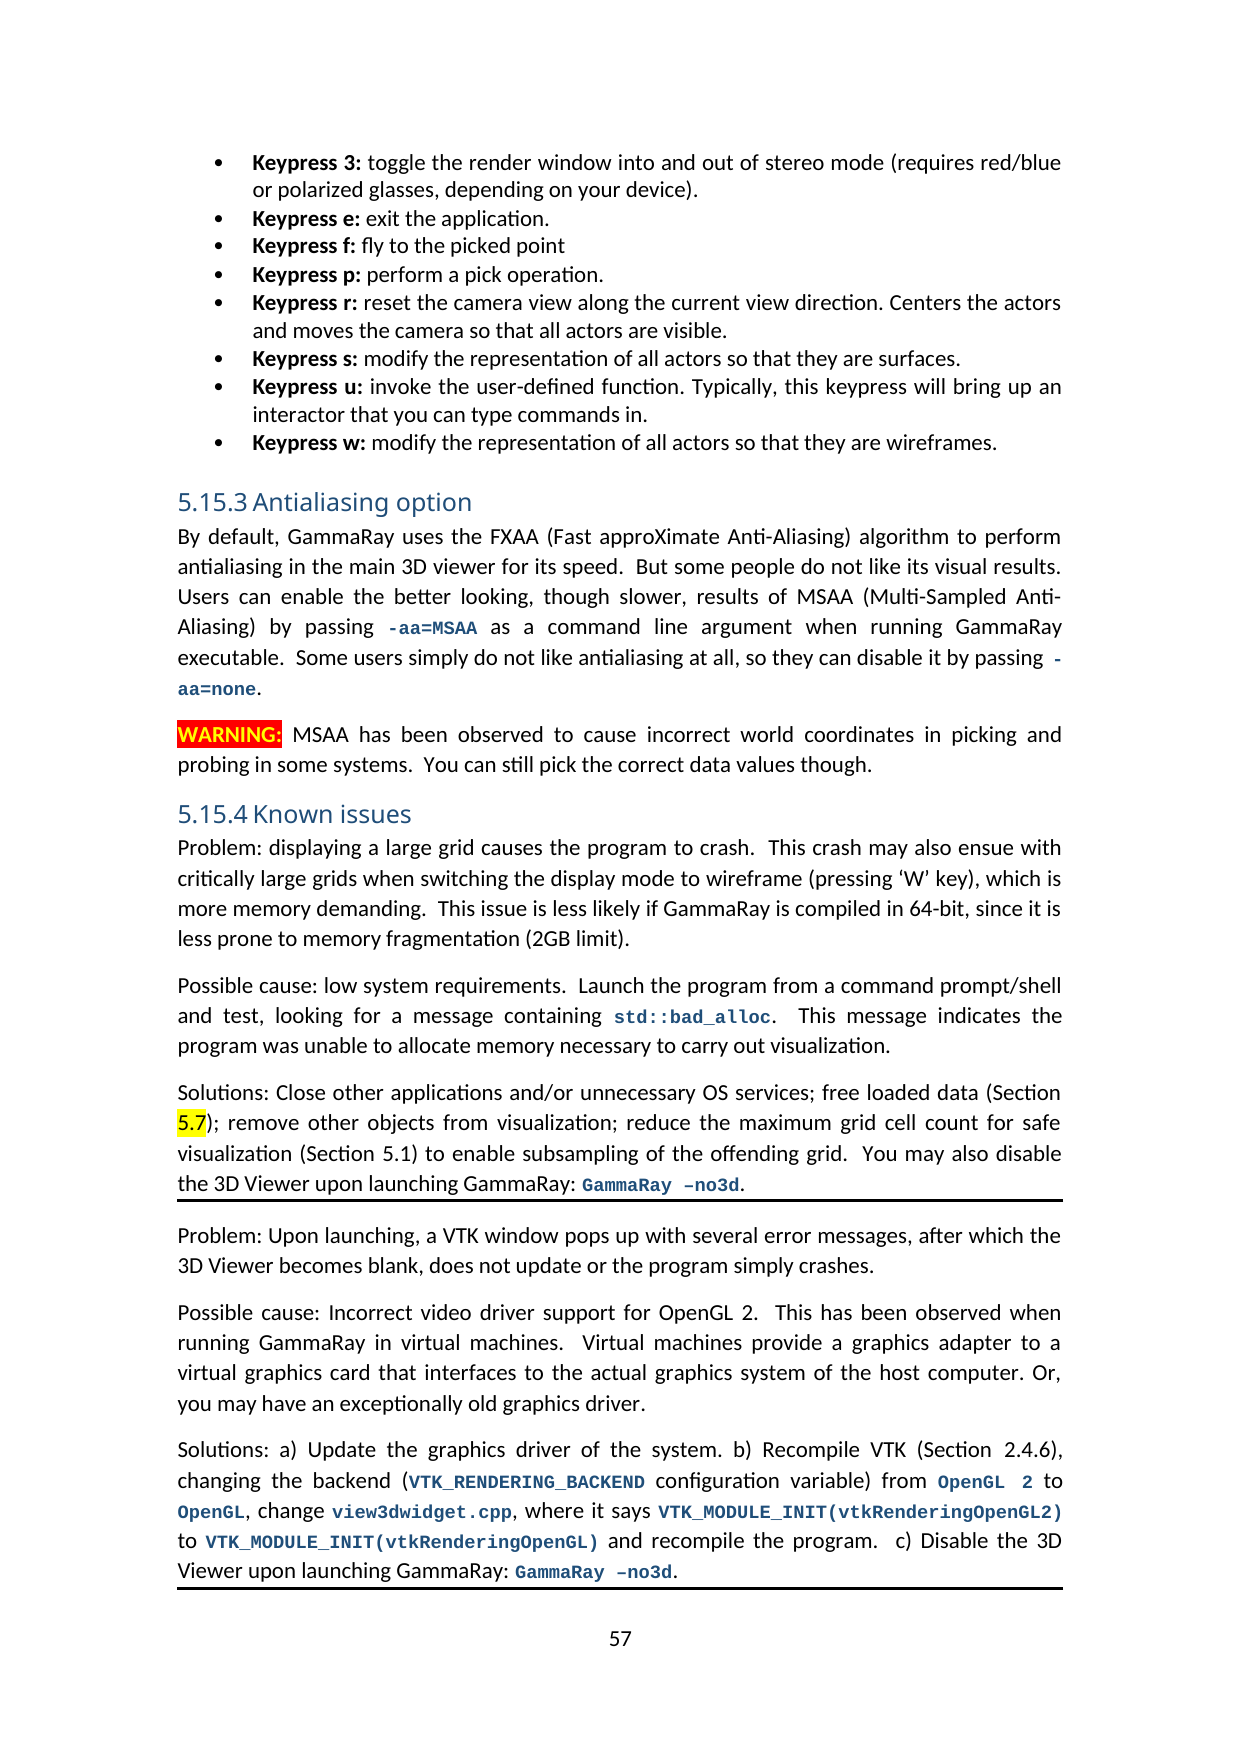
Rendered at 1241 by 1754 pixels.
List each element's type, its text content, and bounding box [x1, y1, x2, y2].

text Solutions: Close other applications and/or unnecessary OS services; free loaded data (Section 5.7); remove other objects from visualization; reduce the maximum grid cell count for safe visualization (Section 5.1) to enable subsampling of the offending grid. You may also disable the 3D Viewer upon launching GammaRay: GammaRay –no3d. [177, 1078, 1063, 1199]
subtitle Antialiasing option [177, 485, 1063, 519]
text Possible cause: Incorrect video driver support for OpenGL 2. This has been observed when running GammaRay in virtual machines. Virtual machines provide a graphics adapter to a virtual graphics card that interfaces to the actual graphics system of the host computer. Or, you may have an exceptionally old graphics driver. [177, 1298, 1063, 1417]
text By default, GammaRay uses the FXAA (Fast approXimate Anti-Aliasing) algorithm to perform antialiasing in the main 3D viewer for its speed. But some people do not like its visual results. Users can enable the better looking, though slower, results of MSAA (Multi-Sampled Anti-Aliasing) by passing -aa=MSAA as a command line argument when running GammaRay executable. Some users simply do not like antialiasing at all, so they can disable it by passing -aa=none. [177, 522, 1063, 701]
list Keypress p: perform a pick operation. [215, 260, 1063, 288]
text Problem: Upon launching, a VTK window pops up with several error messages, after which the 3D Viewer becomes blank, does not update or the program simply crashes. [177, 1221, 1063, 1279]
subtitle Known issues [177, 797, 1063, 831]
list Keypress r: reset the camera view along the current view direction. Centers the actors and moves the camera so that all actors are visible. [215, 288, 1063, 344]
list Keypress f: fly to the picked point [215, 232, 1063, 260]
list Keypress 3: toggle the render window into and out of stereo mode (requires red/blue or polarized glasses, depending on your device). [215, 148, 1063, 204]
list Keypress e: exit the application. [215, 204, 1063, 232]
list Keypress s: modify the representation of all actors so that they are surfaces. [215, 344, 1063, 372]
text WARNING: MSAA has been observed to cause incorrect world coordinates in picking and probing in some systems. You can still pick the correct data values though. [177, 720, 1063, 778]
text Solutions: a) Update the graphics driver of the system. b) Recompile VTK (Section 2.4.6), changing the backend (VTK_RENDERING_BACKEND configuration variable) from OpenGL 2 to OpenGL, change view3dwidget.cpp, where it says VTK_MODULE_INIT(vtkRenderingOpenGL2) to VTK_MODULE_INIT(vtkRenderingOpenGL) and recompile the program. c) Disable the 3D Viewer upon launching GammaRay: GammaRay –no3d. [177, 1436, 1063, 1587]
list Keypress u: invoke the user-defined function. Typically, this keypress will bring up an interactor that you can type commands in. [215, 372, 1063, 428]
list Keypress w: modify the representation of all actors so that they are wireframes. [215, 428, 1063, 456]
text Possible cause: low system requirements. Launch the program from a command prompt/shell and test, looking for a message containing std::bad_alloc. This message indicates the program was unable to allocate memory necessary to carry out visualization. [177, 971, 1063, 1059]
text Problem: displaying a large grid causes the program to crash. This crash may also ensue with critically large grids when switching the display mode to wireframe (pressing ‘W’ key), which is more memory demanding. This issue is less likely if GammaRay is compiled in 64-bit, since it is less prone to memory fragmentation (2GB limit). [177, 833, 1063, 952]
